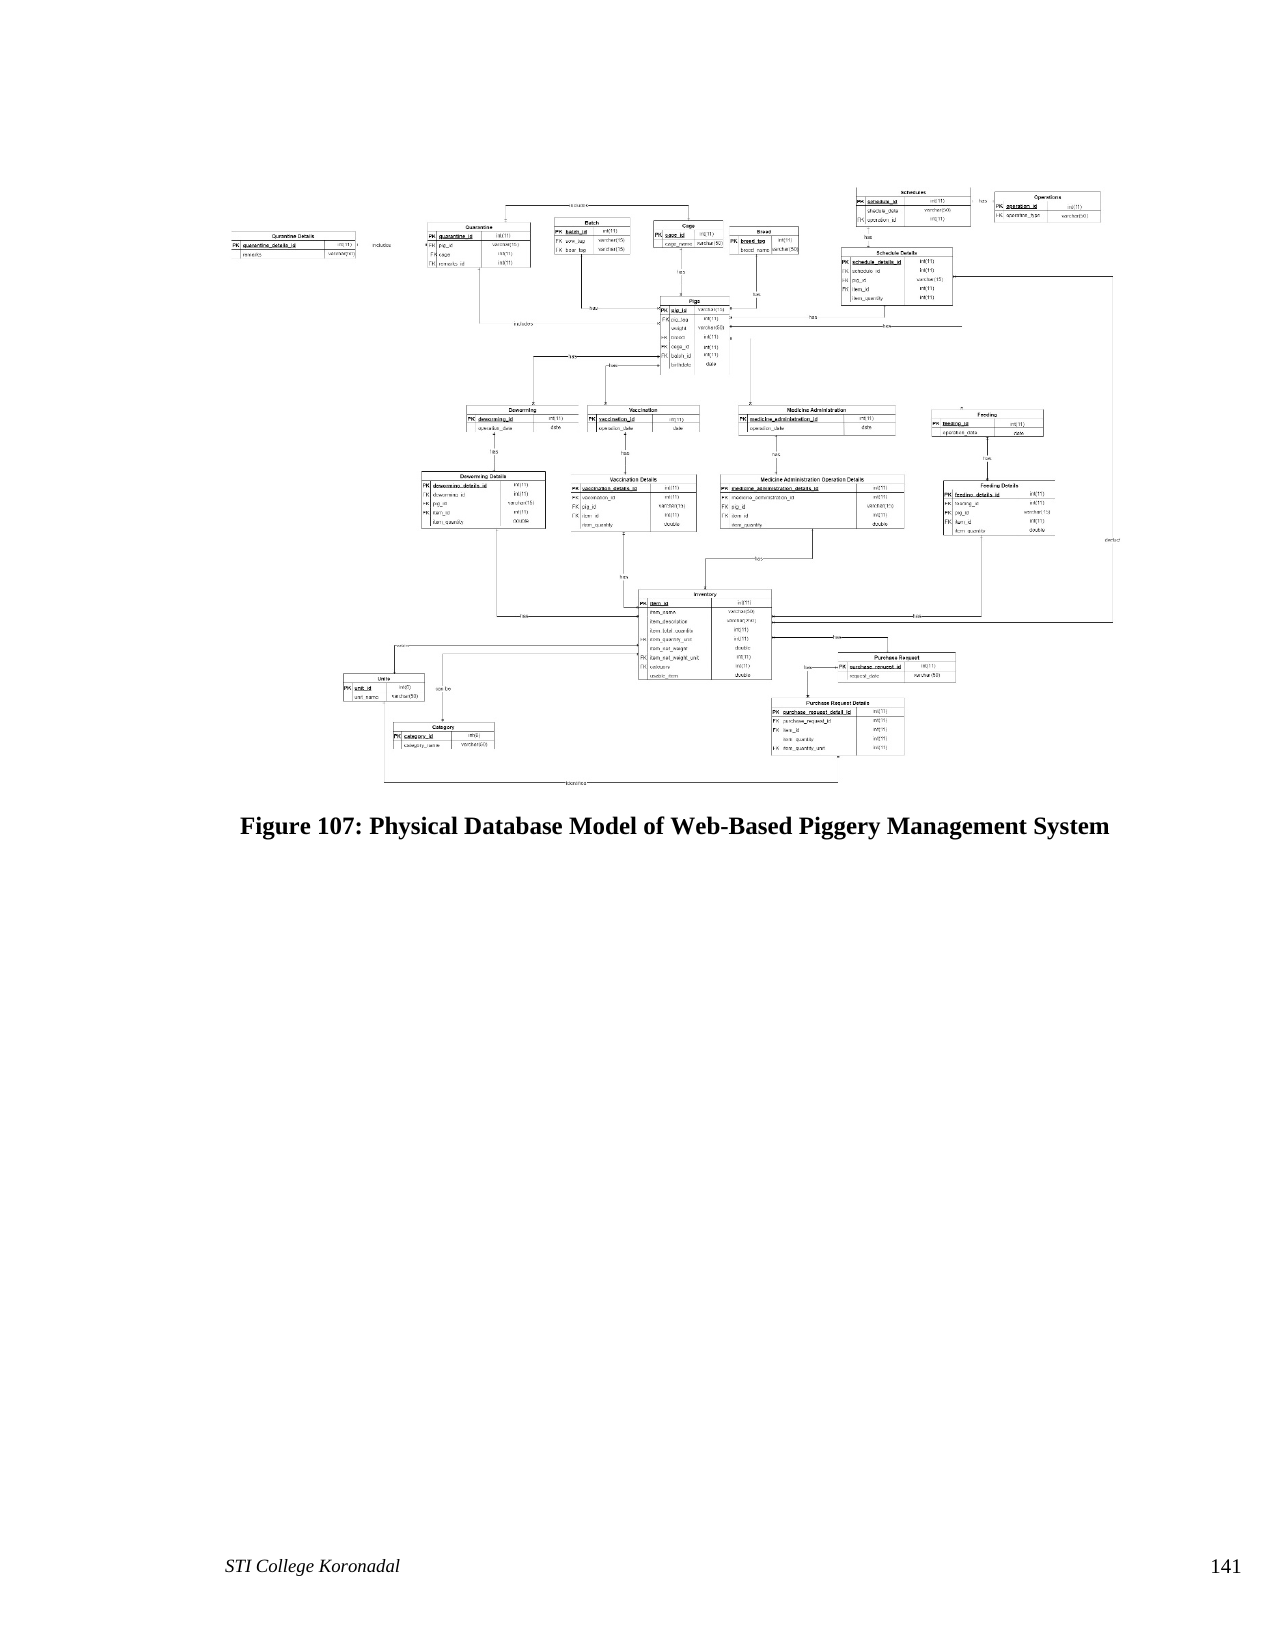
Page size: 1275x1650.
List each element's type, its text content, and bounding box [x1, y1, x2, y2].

picture [225, 182, 1125, 792]
text Figure 107: Physical Database Model of Web-Based Piggery Management System [225, 811, 1125, 840]
